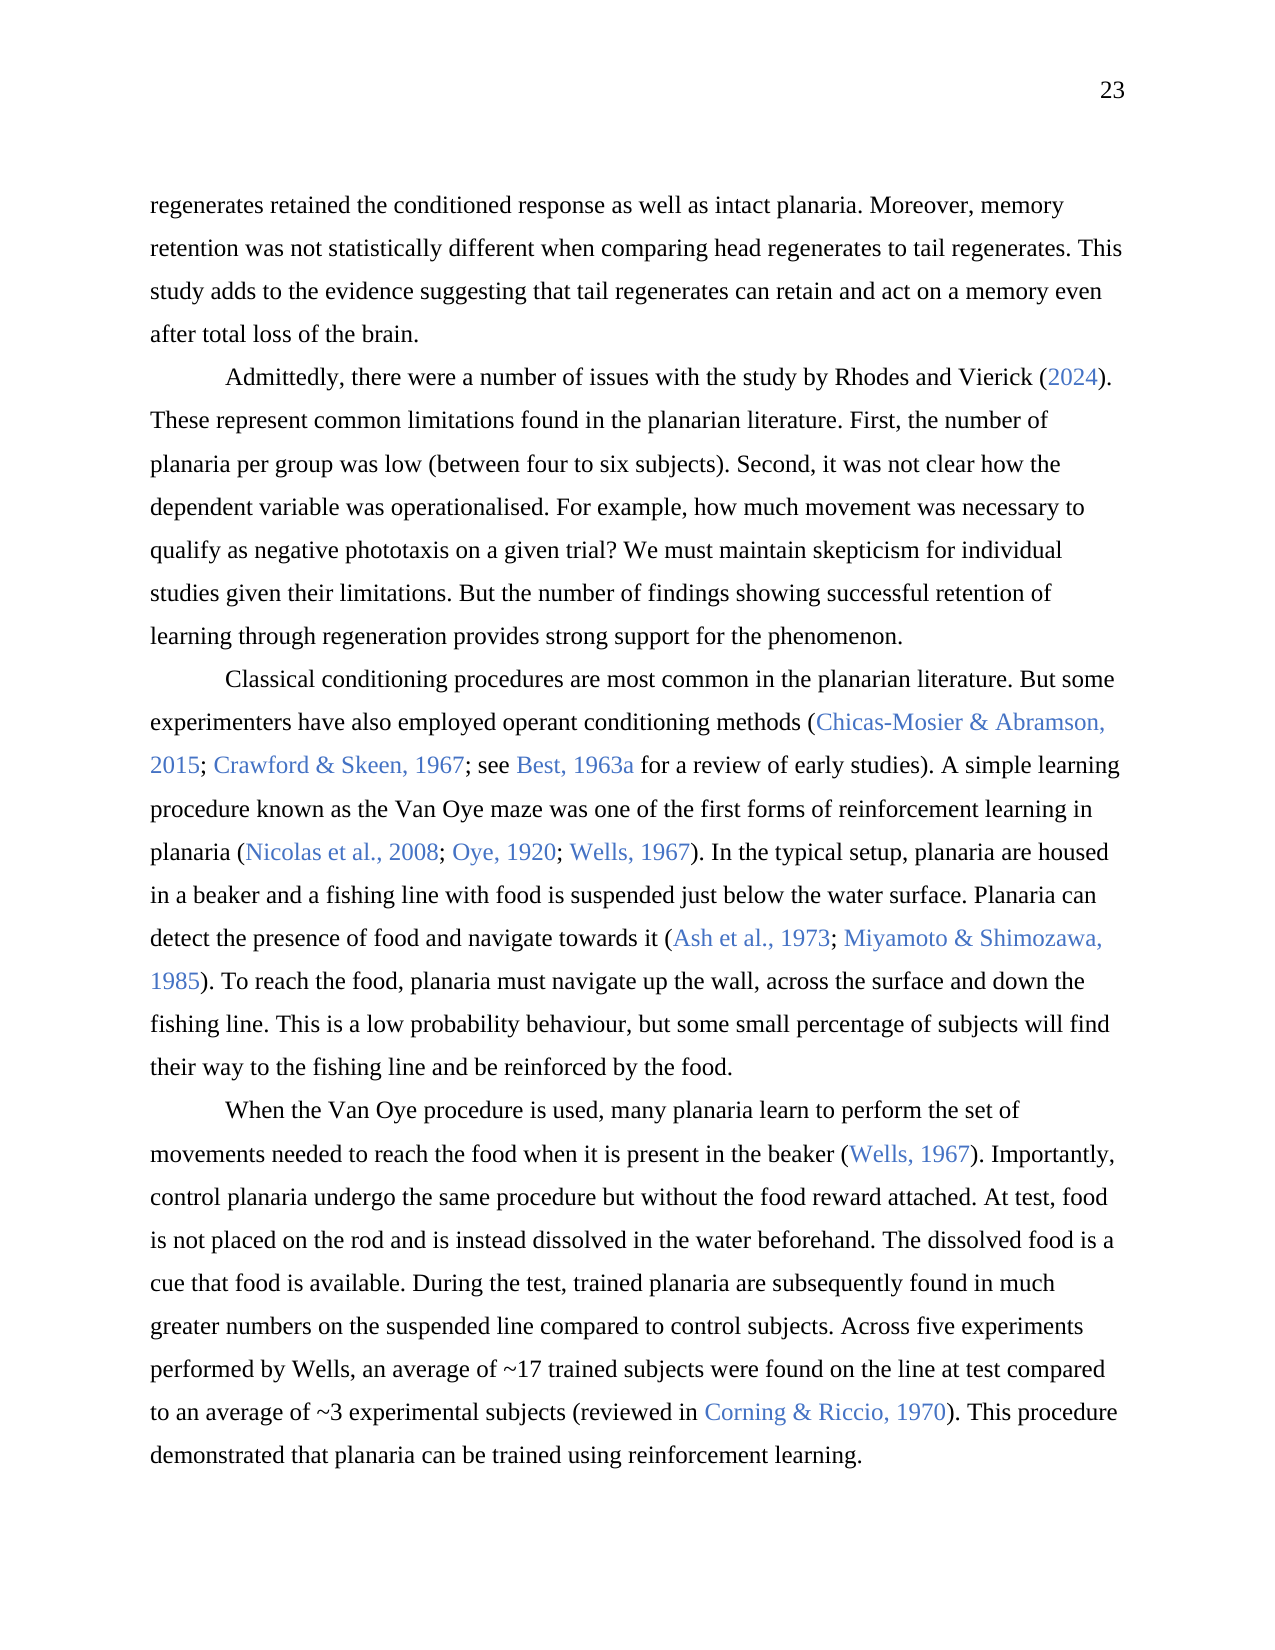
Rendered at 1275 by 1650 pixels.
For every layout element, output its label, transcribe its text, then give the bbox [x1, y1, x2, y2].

text Admittedly, there were a number of issues with the study by Rhodes and Vierick (2024). These represent common limitations found in the planarian literature. First, the number of planaria per group was low (between four to six subjects). Second, it was not clear how the dependent variable was operationalised. For example, how much movement was necessary to qualify as negative phototaxis on a given trial? We must maintain skepticism for individual studies given their limitations. But the number of findings showing successful retention of learning through regeneration provides strong support for the phenomenon. [150, 362, 1125, 650]
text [150, 190, 1125, 348]
text When the Van Oye procedure is used, many planaria learn to perform the set of movements needed to reach the food when it is present in the beaker (Wells, 1967). Importantly, control planaria undergo the same procedure but without the food reward attached. At test, food is not placed on the rod and is instead dissolved in the water beforehand. The dissolved food is a cue that food is available. During the test, trained planaria are subsequently found in much greater numbers on the suspended line compared to control subjects. Across five experiments performed by Wells, an average of ~17 trained subjects were found on the line at test compared to an average of ~3 experimental subjects (reviewed in Corning & Riccio, 1970). This procedure demonstrated that planaria can be trained using reinforcement learning. [150, 1096, 1125, 1469]
text Classical conditioning procedures are most common in the planarian literature. But some experimenters have also employed operant conditioning methods (Chicas-Mosier & Abramson, 2015; Crawford & Skeen, 1967; see Best, 1963a for a review of early studies). A simple learning procedure known as the Van Oye maze was one of the first forms of reinforcement learning in planaria (Nicolas et al., 2008; Oye, 1920; Wells, 1967). In the typical setup, planaria are housed in a beaker and a fishing line with food is suspended just below the water surface. Planaria can detect the presence of food and navigate towards it (Ash et al., 1973; Miyamoto & Shimozawa, 1985). To reach the food, planaria must navigate up the wall, across the surface and down the fishing line. This is a low probability behaviour, but some small percentage of subjects will find their way to the fishing line and be reinforced by the food. [150, 664, 1125, 1081]
